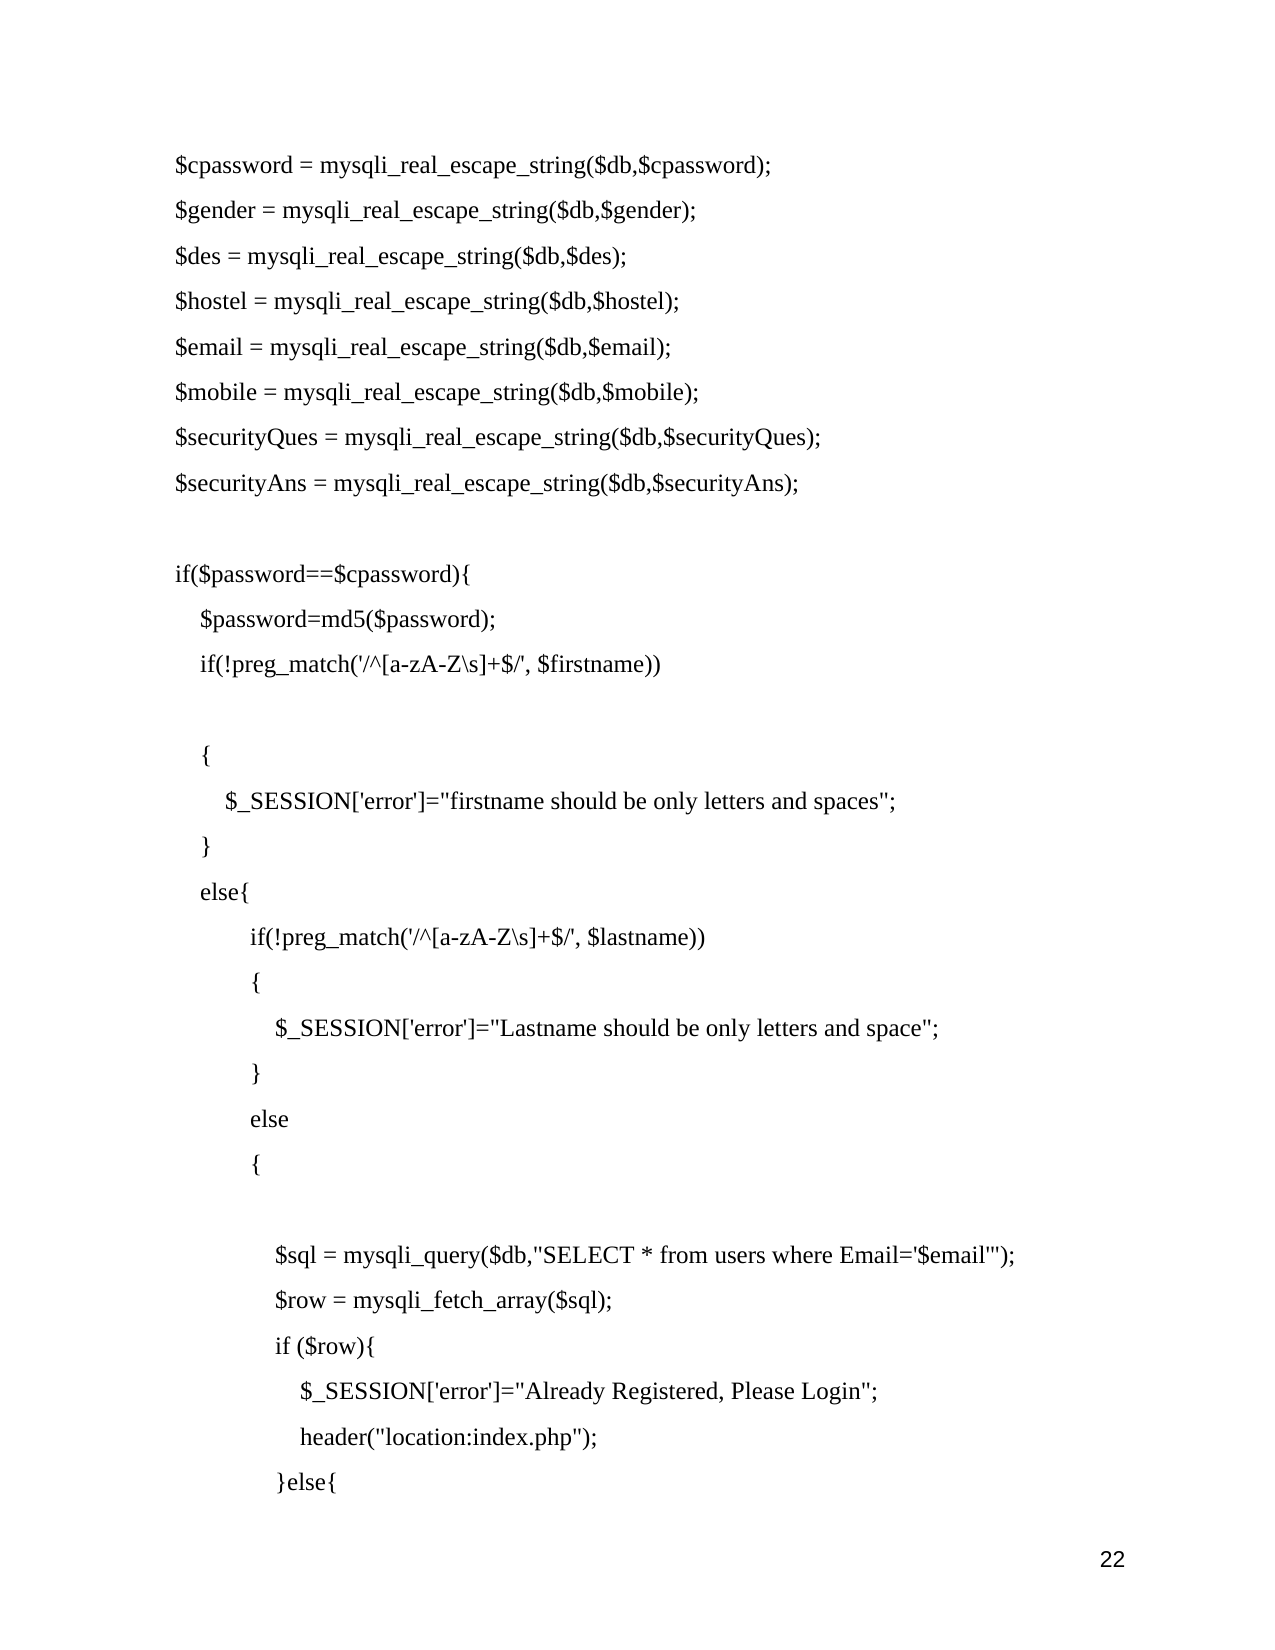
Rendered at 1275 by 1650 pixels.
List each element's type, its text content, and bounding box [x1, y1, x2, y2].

text $_SESSION['error']="Lastname should be only letters and space"; [150, 1013, 1125, 1042]
text { [150, 1149, 1125, 1178]
text if(!preg_match('/^[a-zA-Z\s]+$/', $firstname)) [150, 649, 1125, 678]
text $securityAns = mysqli_real_escape_string($db,$securityAns); [150, 468, 1125, 497]
text }else{ [150, 1467, 1125, 1496]
text if(!preg_match('/^[a-zA-Z\s]+$/', $lastname)) [150, 922, 1125, 951]
text header("location:index.php"); [150, 1422, 1125, 1450]
text $_SESSION['error']="Already Registered, Please Login"; [150, 1376, 1125, 1405]
text $cpassword = mysqli_real_escape_string($db,$cpassword); [150, 150, 1125, 179]
text $gender = mysqli_real_escape_string($db,$gender); [150, 195, 1125, 224]
text { [150, 967, 1125, 996]
text else [150, 1104, 1125, 1132]
text } [150, 1058, 1125, 1087]
text else{ [150, 877, 1125, 905]
text if ($row){ [150, 1331, 1125, 1359]
text $mobile = mysqli_real_escape_string($db,$mobile); [150, 377, 1125, 406]
text if($password==$cpassword){ [150, 559, 1125, 587]
text } [150, 831, 1125, 860]
text $securityQues = mysqli_real_escape_string($db,$securityQues); [150, 422, 1125, 451]
text $email = mysqli_real_escape_string($db,$email); [150, 332, 1125, 360]
text $row = mysqli_fetch_array($sql); [150, 1285, 1125, 1314]
text $_SESSION['error']="firstname should be only letters and spaces"; [150, 786, 1125, 814]
text $password=md5($password); [150, 604, 1125, 633]
text $des = mysqli_real_escape_string($db,$des); [150, 241, 1125, 269]
text $sql = mysqli_query($db,"SELECT * from users where Email='$email'"); [150, 1240, 1125, 1269]
text $hostel = mysqli_real_escape_string($db,$hostel); [150, 286, 1125, 315]
text { [150, 740, 1125, 769]
